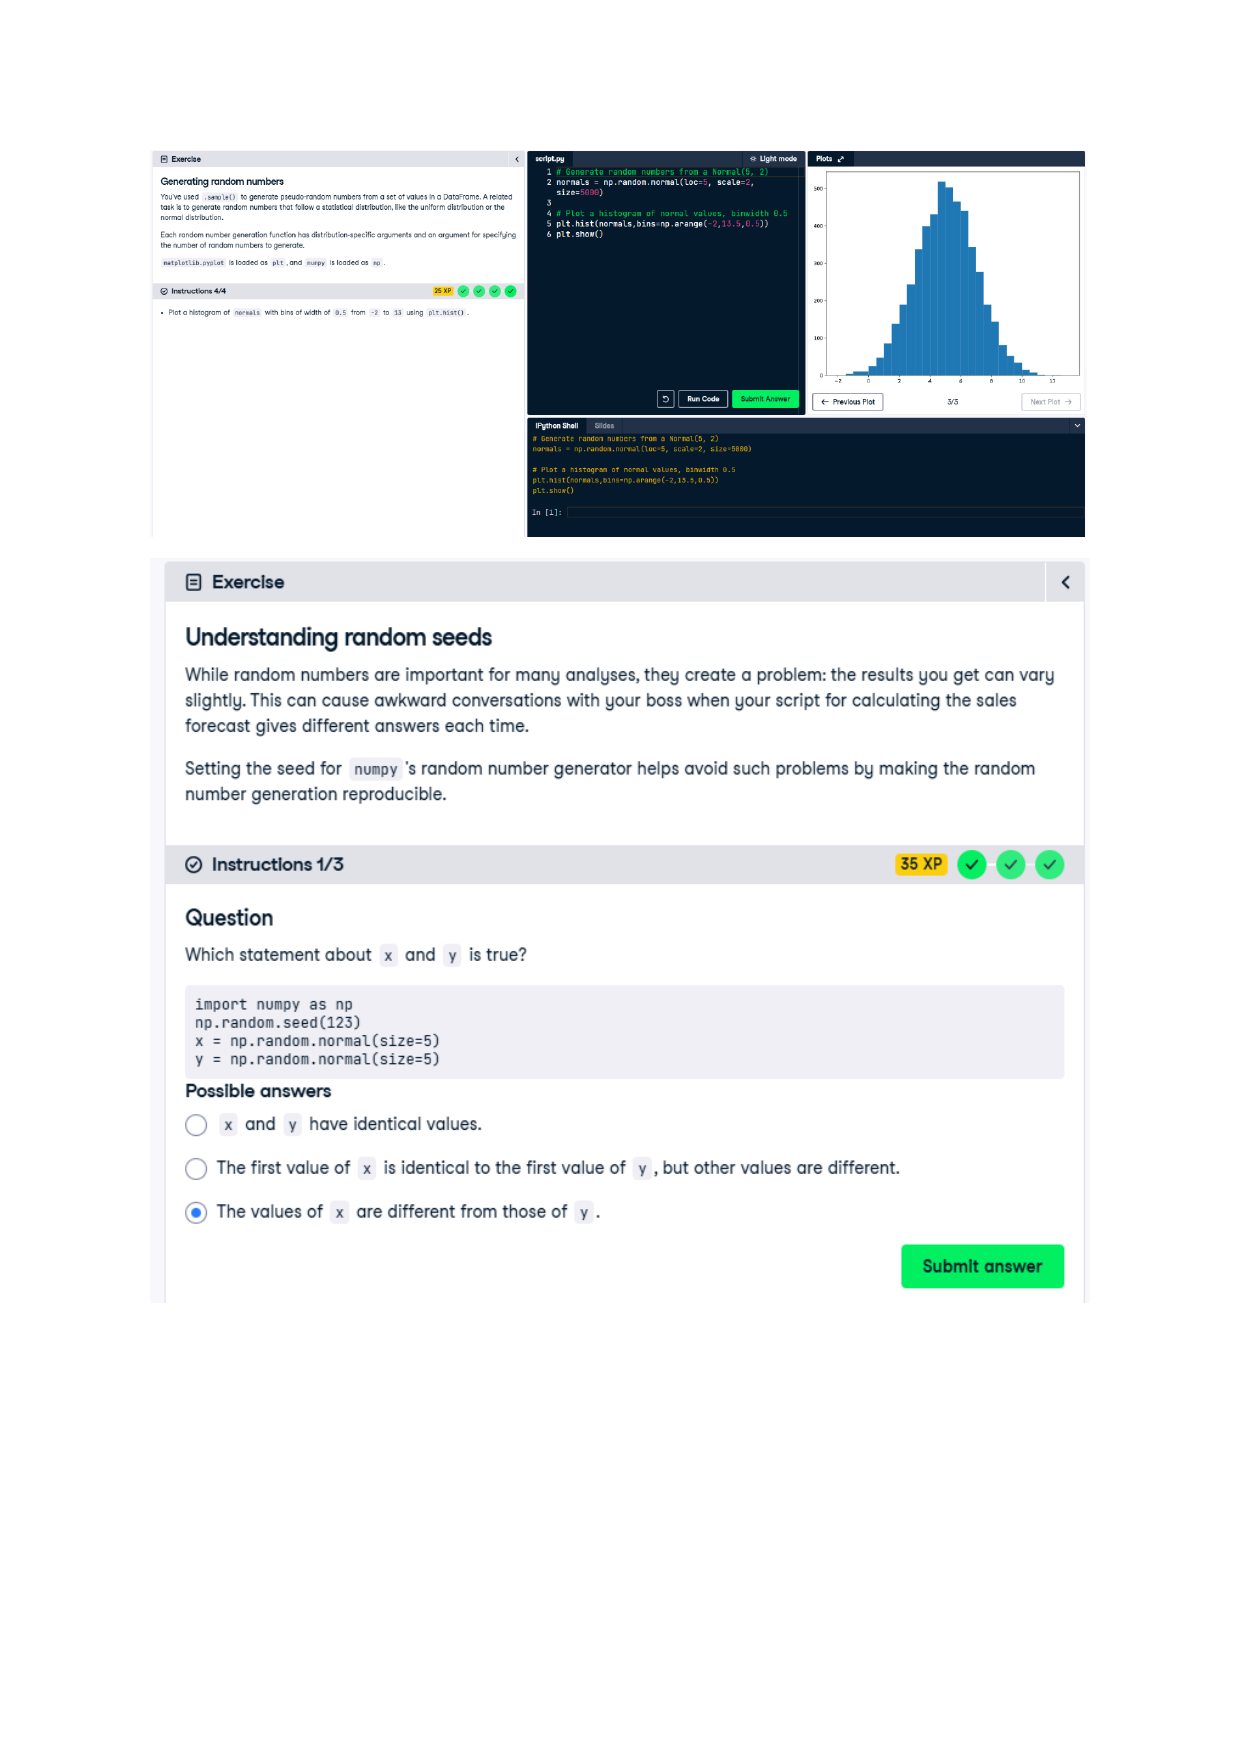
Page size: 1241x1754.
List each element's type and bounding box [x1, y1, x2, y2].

picture [150, 150, 1087, 537]
picture [150, 558, 1090, 1303]
